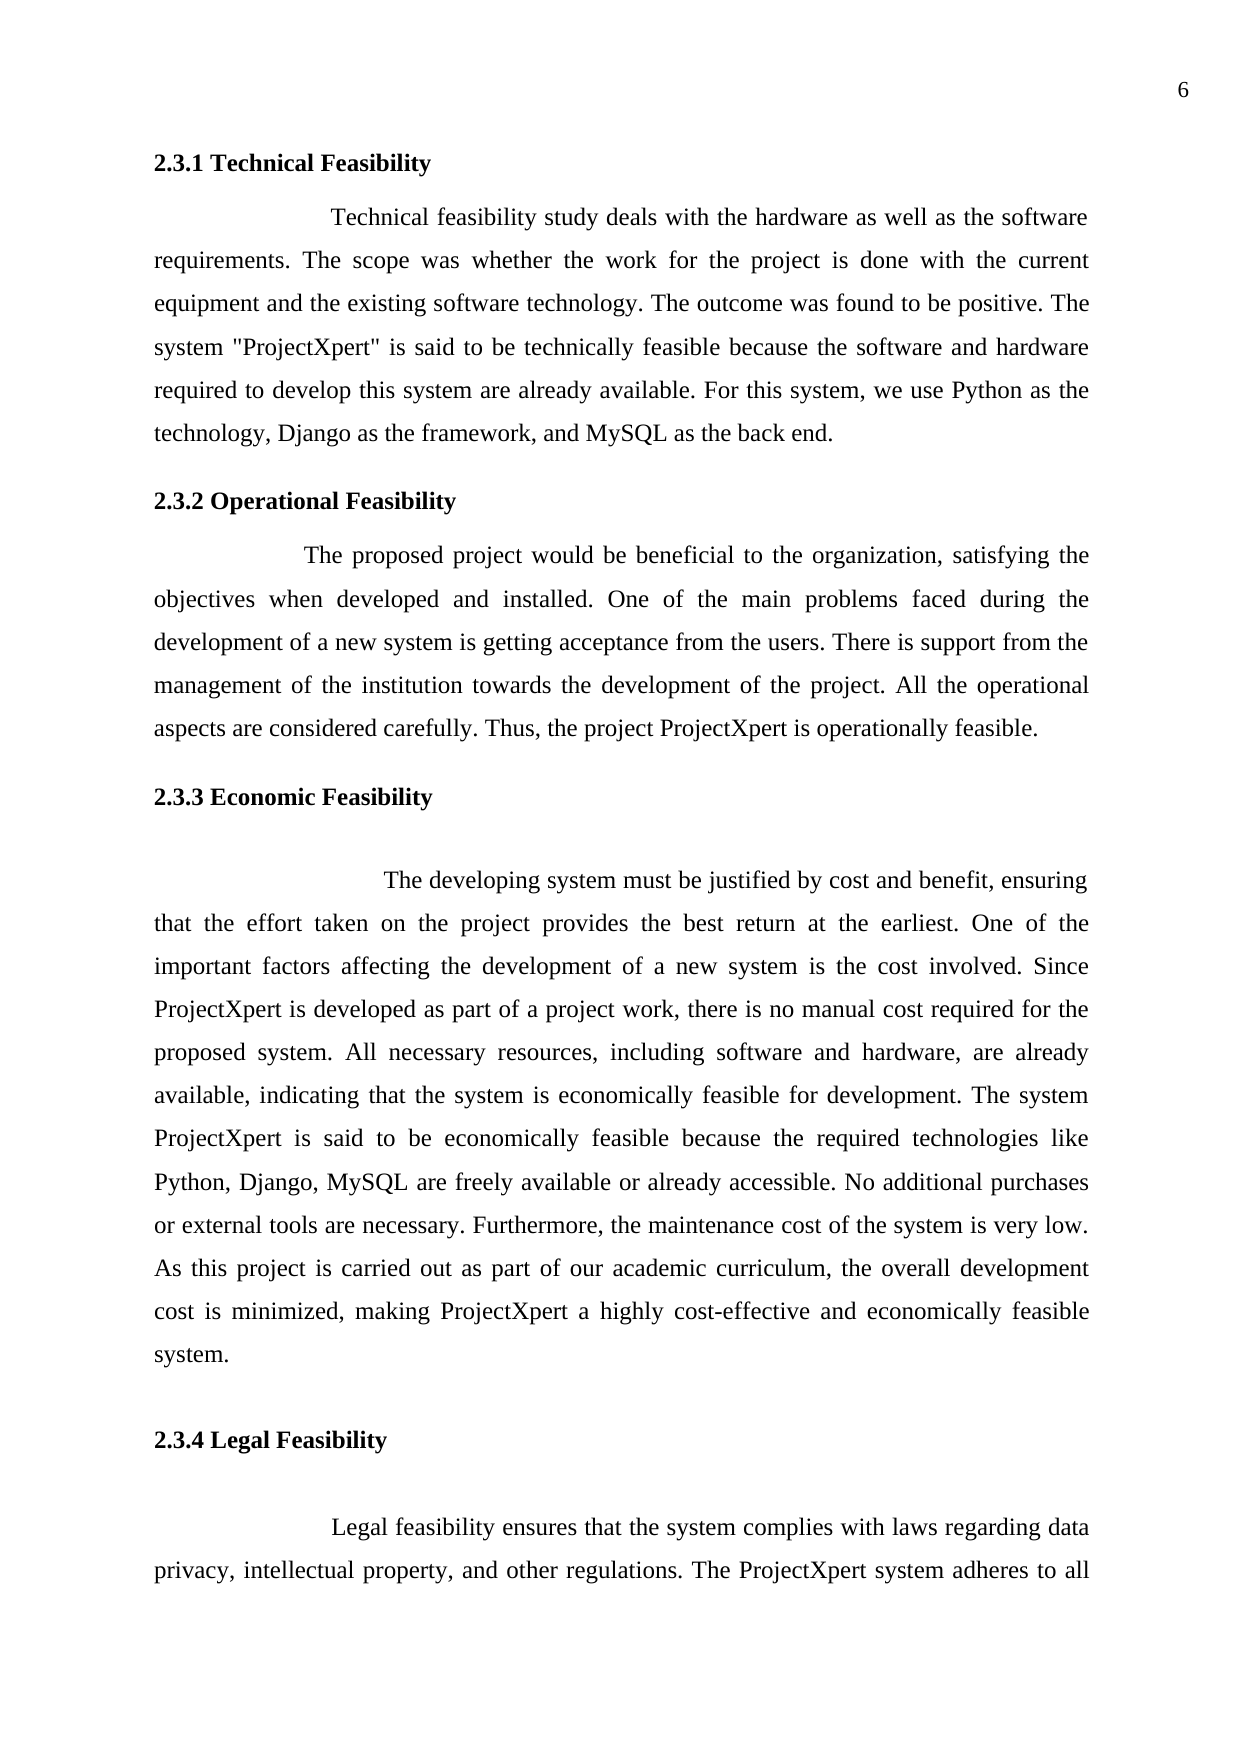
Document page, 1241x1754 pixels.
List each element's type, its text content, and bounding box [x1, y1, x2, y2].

text The proposed project would be beneficial to the organization, satisfying the objectives when developed and installed. One of the main problems faced during the development of a new system is getting acceptance from the users. There is support from the management of the institution towards the development of the project. All the operational aspects are considered carefully. Thus, the project ProjectXpert is operationally feasible. [154, 541, 1090, 742]
text 2.3.4 Legal Feasibility [154, 1425, 1090, 1454]
list Operational Feasibility [154, 486, 1240, 515]
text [154, 1512, 1090, 1583]
list Technical Feasibility [154, 148, 1240, 177]
text Technical feasibility study deals with the hardware as well as the software requirements. The scope was whether the work for the project is done with the current equipment and the existing software technology. The outcome was found to be positive. The system "ProjectXpert" is said to be technically feasible because the software and hardware required to develop this system are already available. For this system, we use Python as the technology, Django as the framework, and MySQL as the back end. [154, 202, 1090, 447]
text The developing system must be justified by cost and benefit, ensuring that the effort taken on the project provides the best return at the earliest. One of the important factors affecting the development of a new system is the cost involved. Since ProjectXpert is developed as part of a project work, there is no manual cost required for the proposed system. All necessary resources, including software and hardware, are already available, indicating that the system is economically feasible for development. The system ProjectXpert is said to be economically feasible because the required technologies like Python, Django, MySQL are freely available or already accessible. No additional purchases or external tools are necessary. Furthermore, the maintenance cost of the system is very low. As this project is carried out as part of our academic curriculum, the overall development cost is minimized, making ProjectXpert a highly cost-effective and economically feasible system. [154, 865, 1090, 1368]
list Economic Feasibility [154, 782, 1090, 810]
